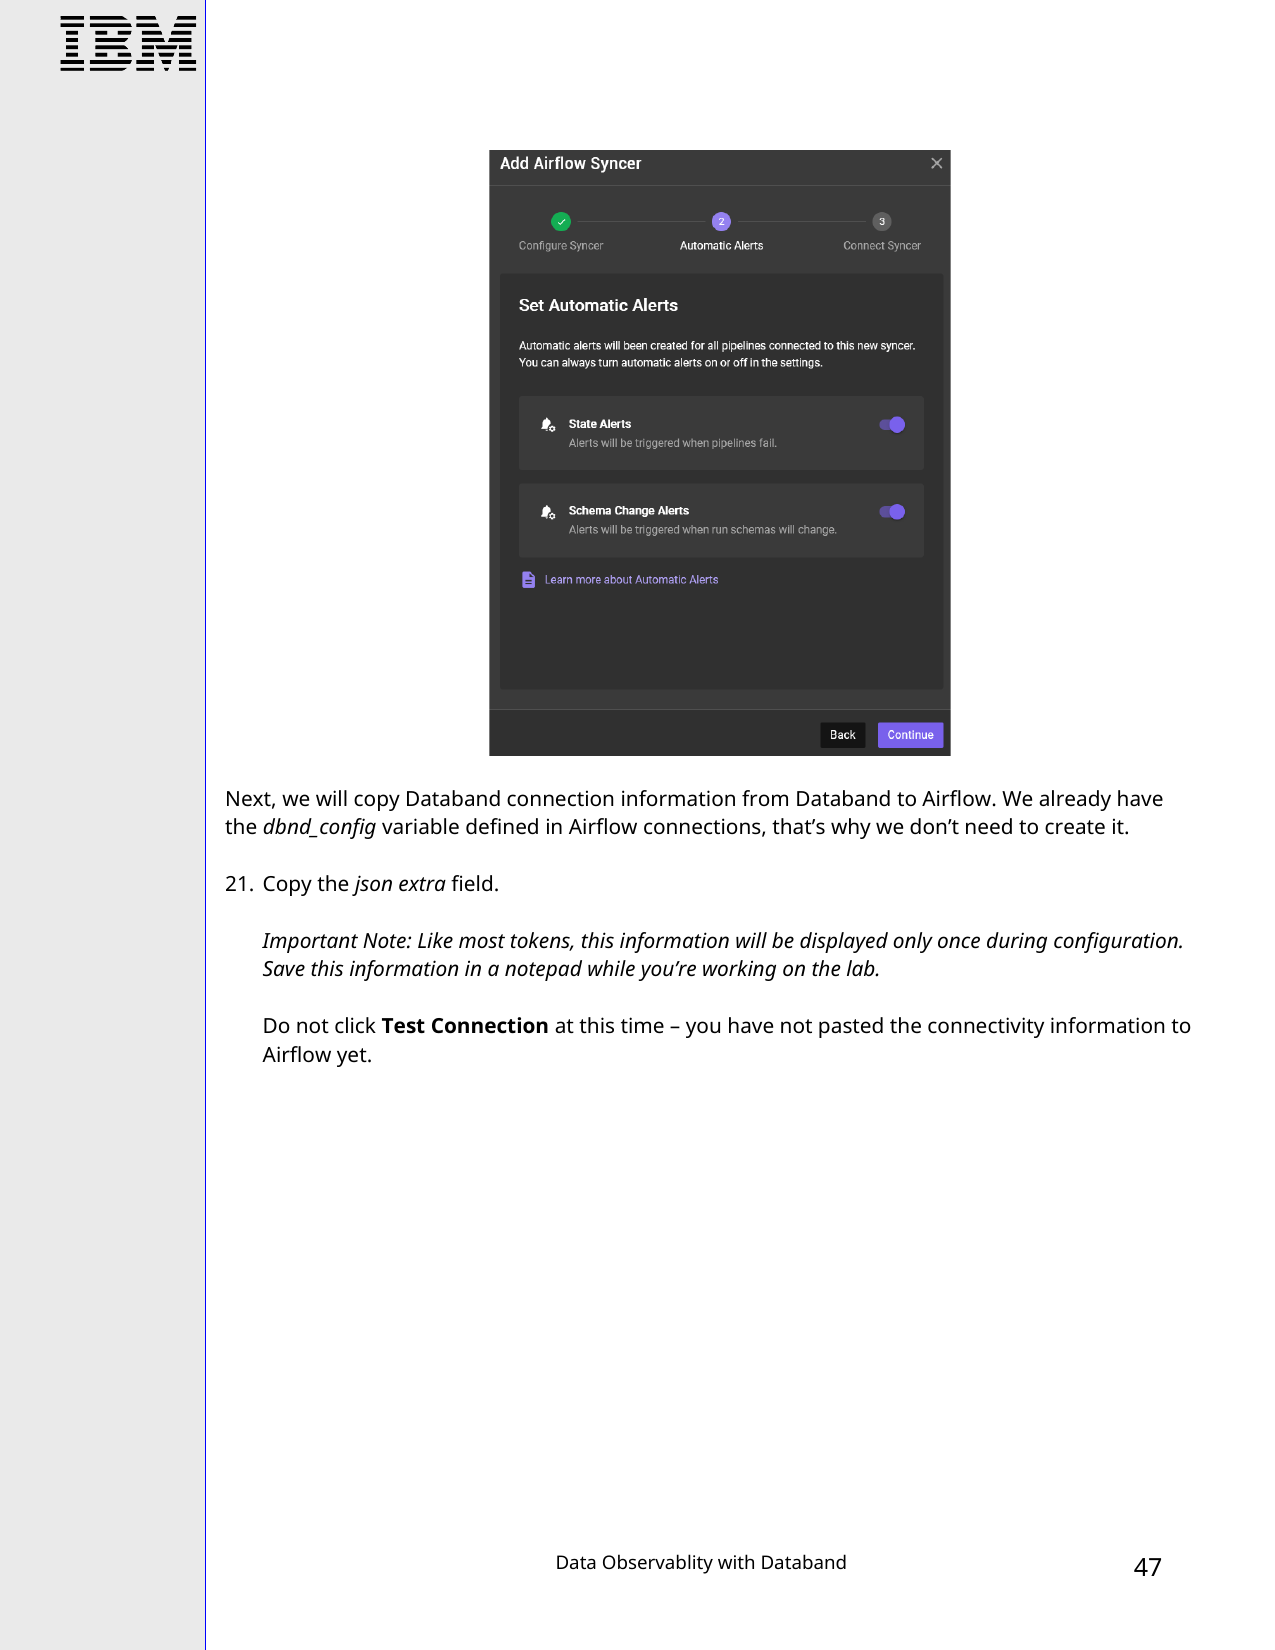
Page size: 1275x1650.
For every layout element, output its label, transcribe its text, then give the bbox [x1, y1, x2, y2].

text Do not click Test Connection at this time – you have not pasted the connectivity information to Airflow yet. [262, 1011, 1200, 1068]
text Important Note: Like most tokens, this information will be displayed only once during configuration. Save this information in a notepad while you’re working on the lab. [262, 926, 1200, 983]
list Copy the json extra field. [225, 869, 1200, 898]
picture [60, 16, 197, 71]
picture [489, 150, 951, 756]
text Next, we will copy Databand connection information from Databand to Airflow. We already have the dbnd_config variable defined in Airflow connections, that’s why we don’t need to create it. [225, 784, 1200, 841]
